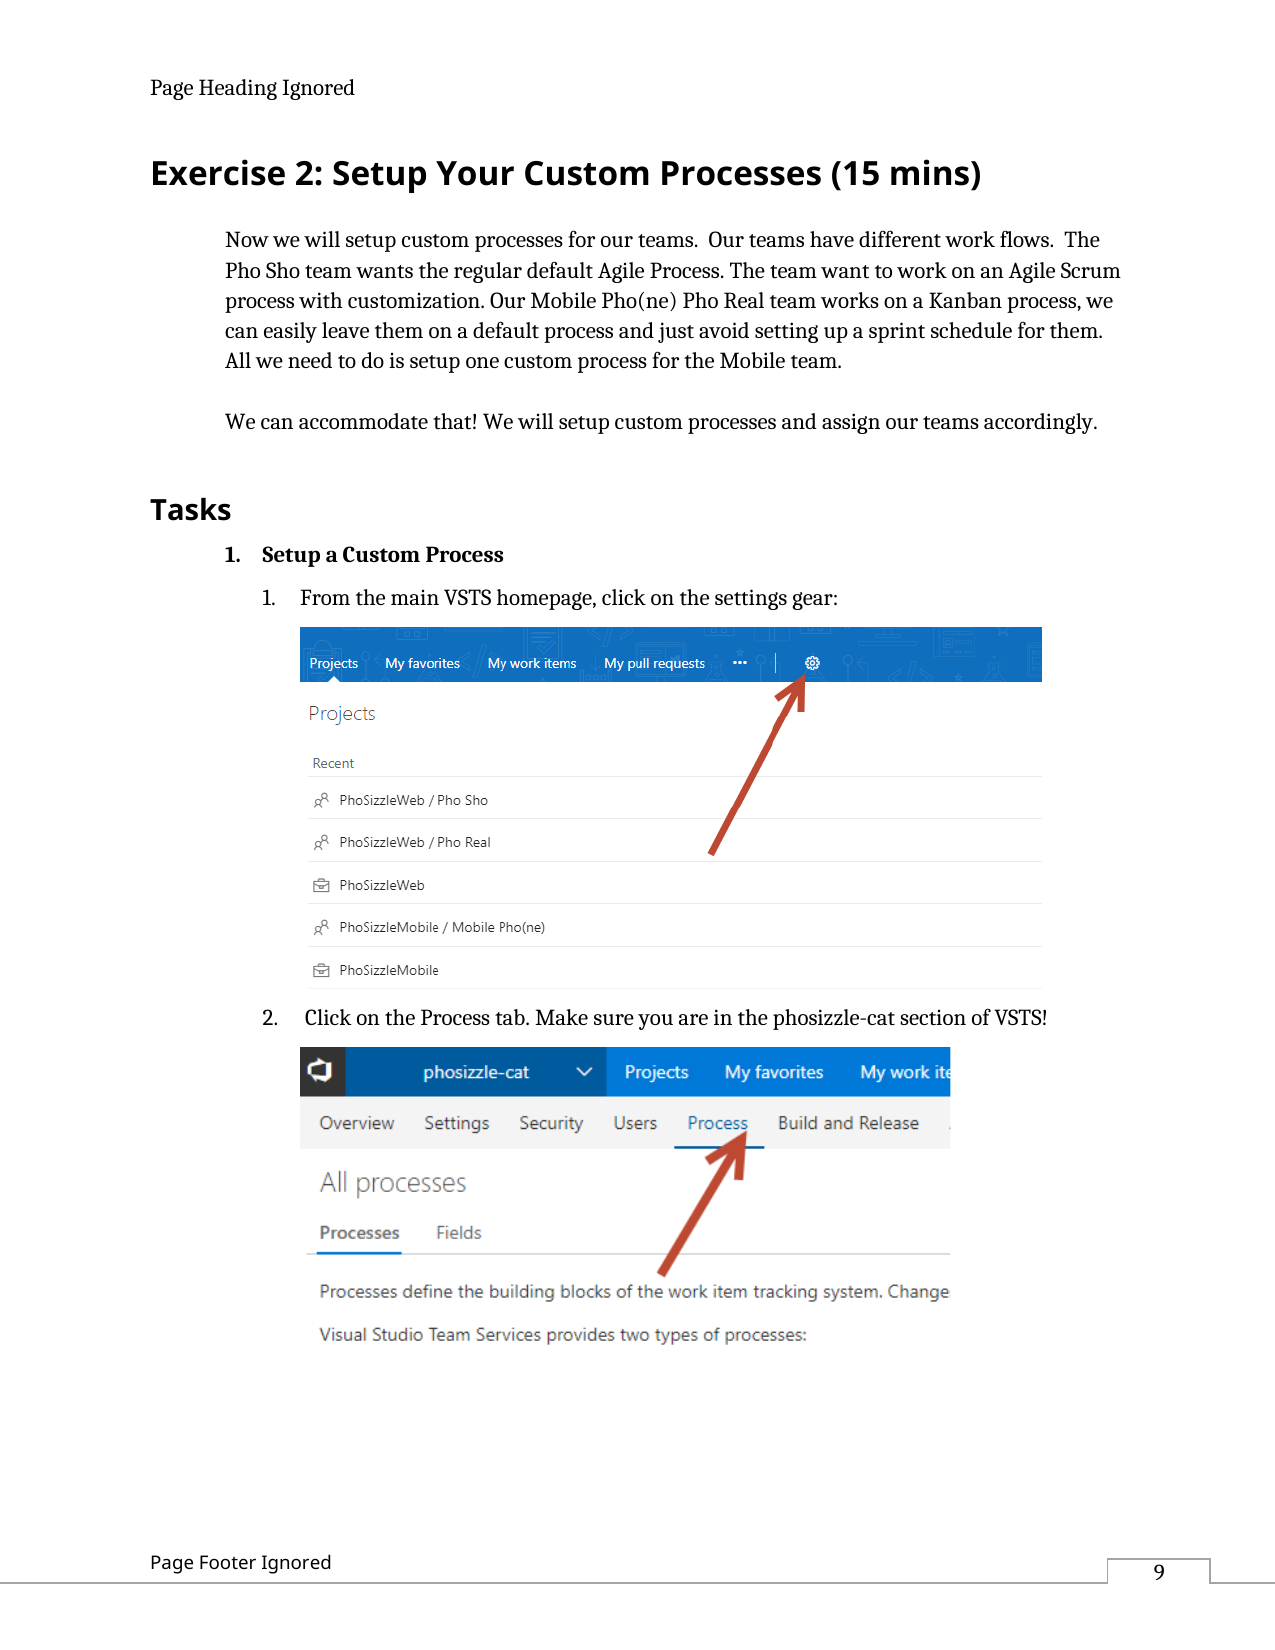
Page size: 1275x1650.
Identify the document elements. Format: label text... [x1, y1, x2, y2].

picture [300, 1047, 951, 1354]
picture [300, 627, 1042, 989]
list Now we will setup custom processes for our teams. Our teams have different work flows. The Pho Sho team wants the regular default Agile Process. The team want to work on an Agile Scrum process with customization. Our Mobile Pho(ne) Pho Real team works on a Kanban process, we can easily leave them on a default process and just avoid setting up a sprint schedule for them. All we need to do is setup one custom process for the Mobile team. [225, 227, 1125, 374]
list Click on the Process tab. Make sure you are in the phosizzle-cat section of VSTS! [262, 1005, 1110, 1031]
list From the main VSTS homepage, click on the settings gear: [262, 584, 1110, 611]
list We can accommodate that! We will setup custom processes and assign our teams accordingly. [225, 408, 1125, 435]
list Setup a Custom Process [225, 542, 1110, 568]
subtitle Exercise 2: Setup Your Custom Processes (15 mins) [150, 150, 1125, 195]
subtitle Tasks [150, 490, 1110, 529]
